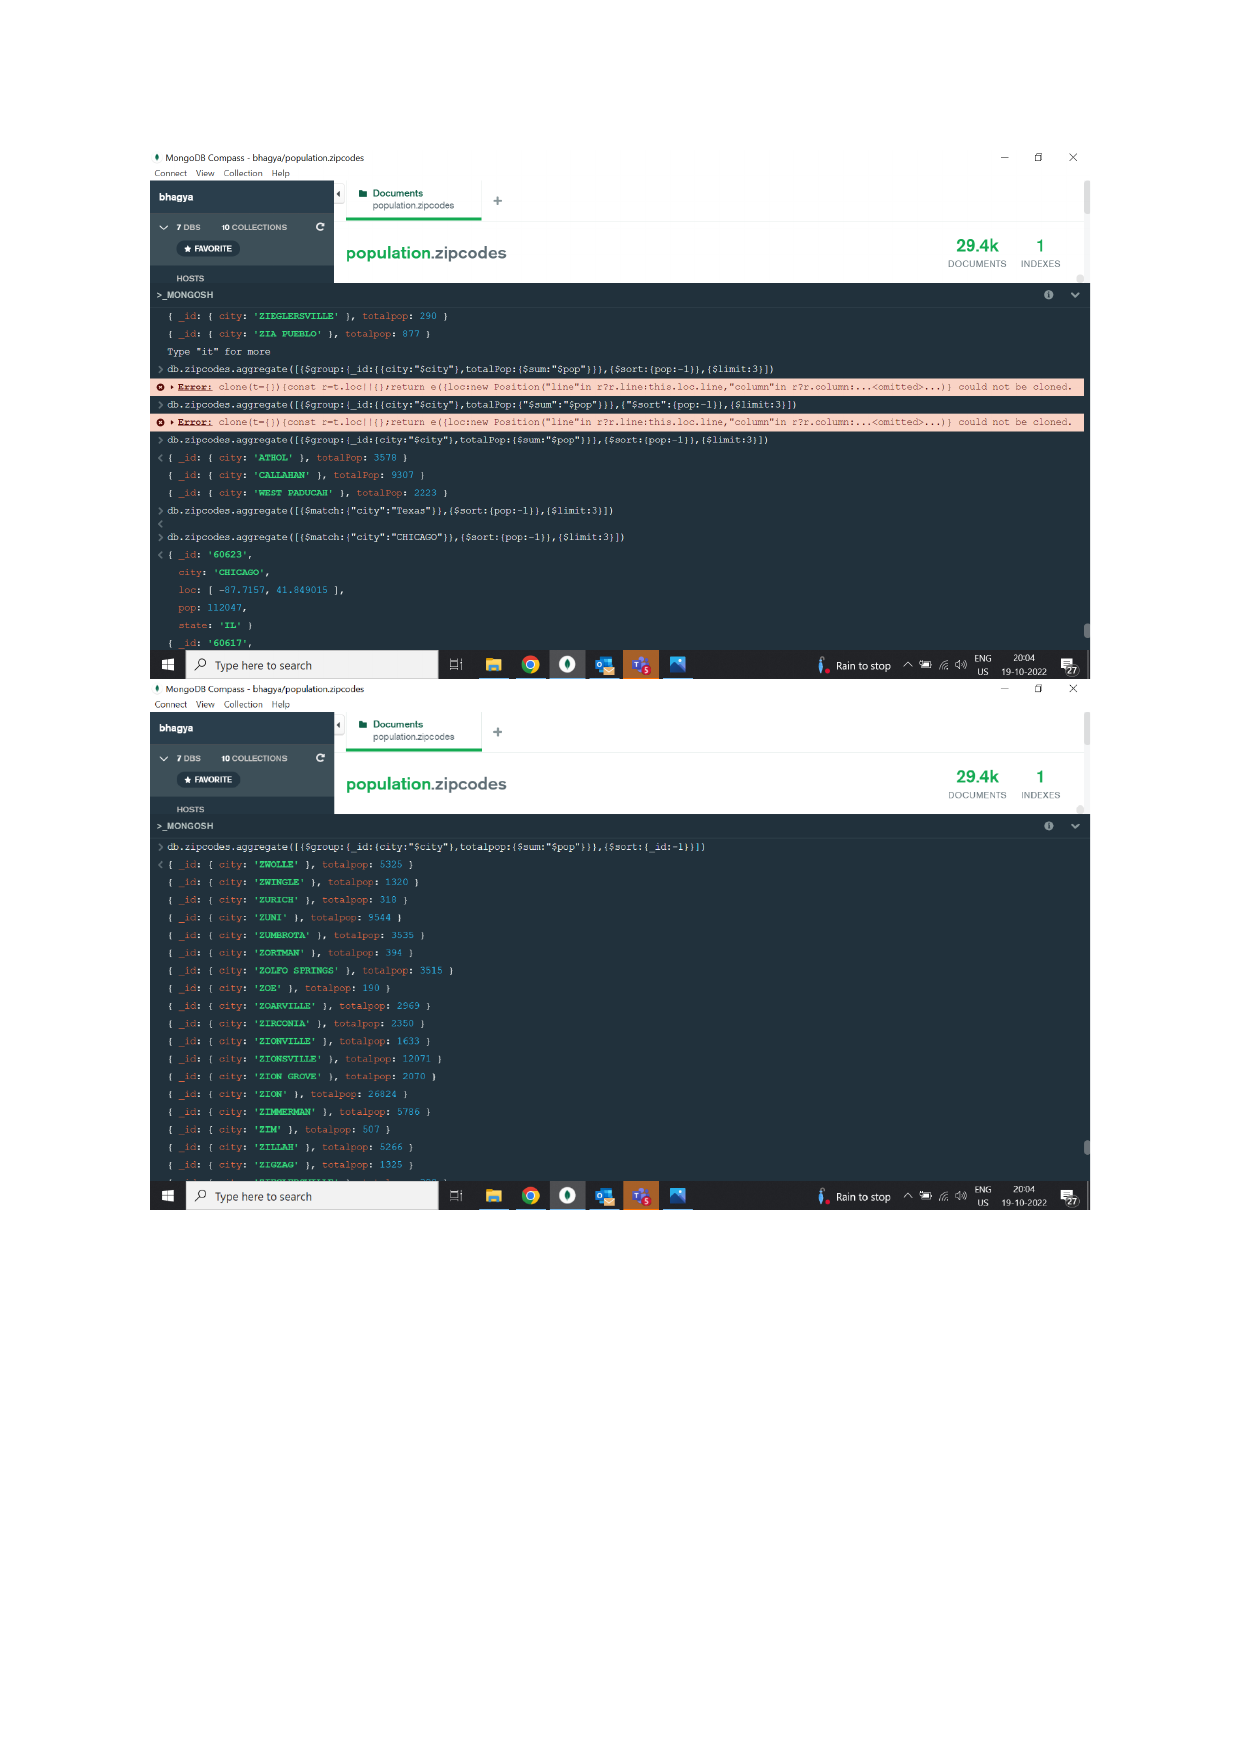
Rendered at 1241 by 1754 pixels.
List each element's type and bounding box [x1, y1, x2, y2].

picture [150, 681, 1091, 1210]
picture [150, 150, 1091, 679]
